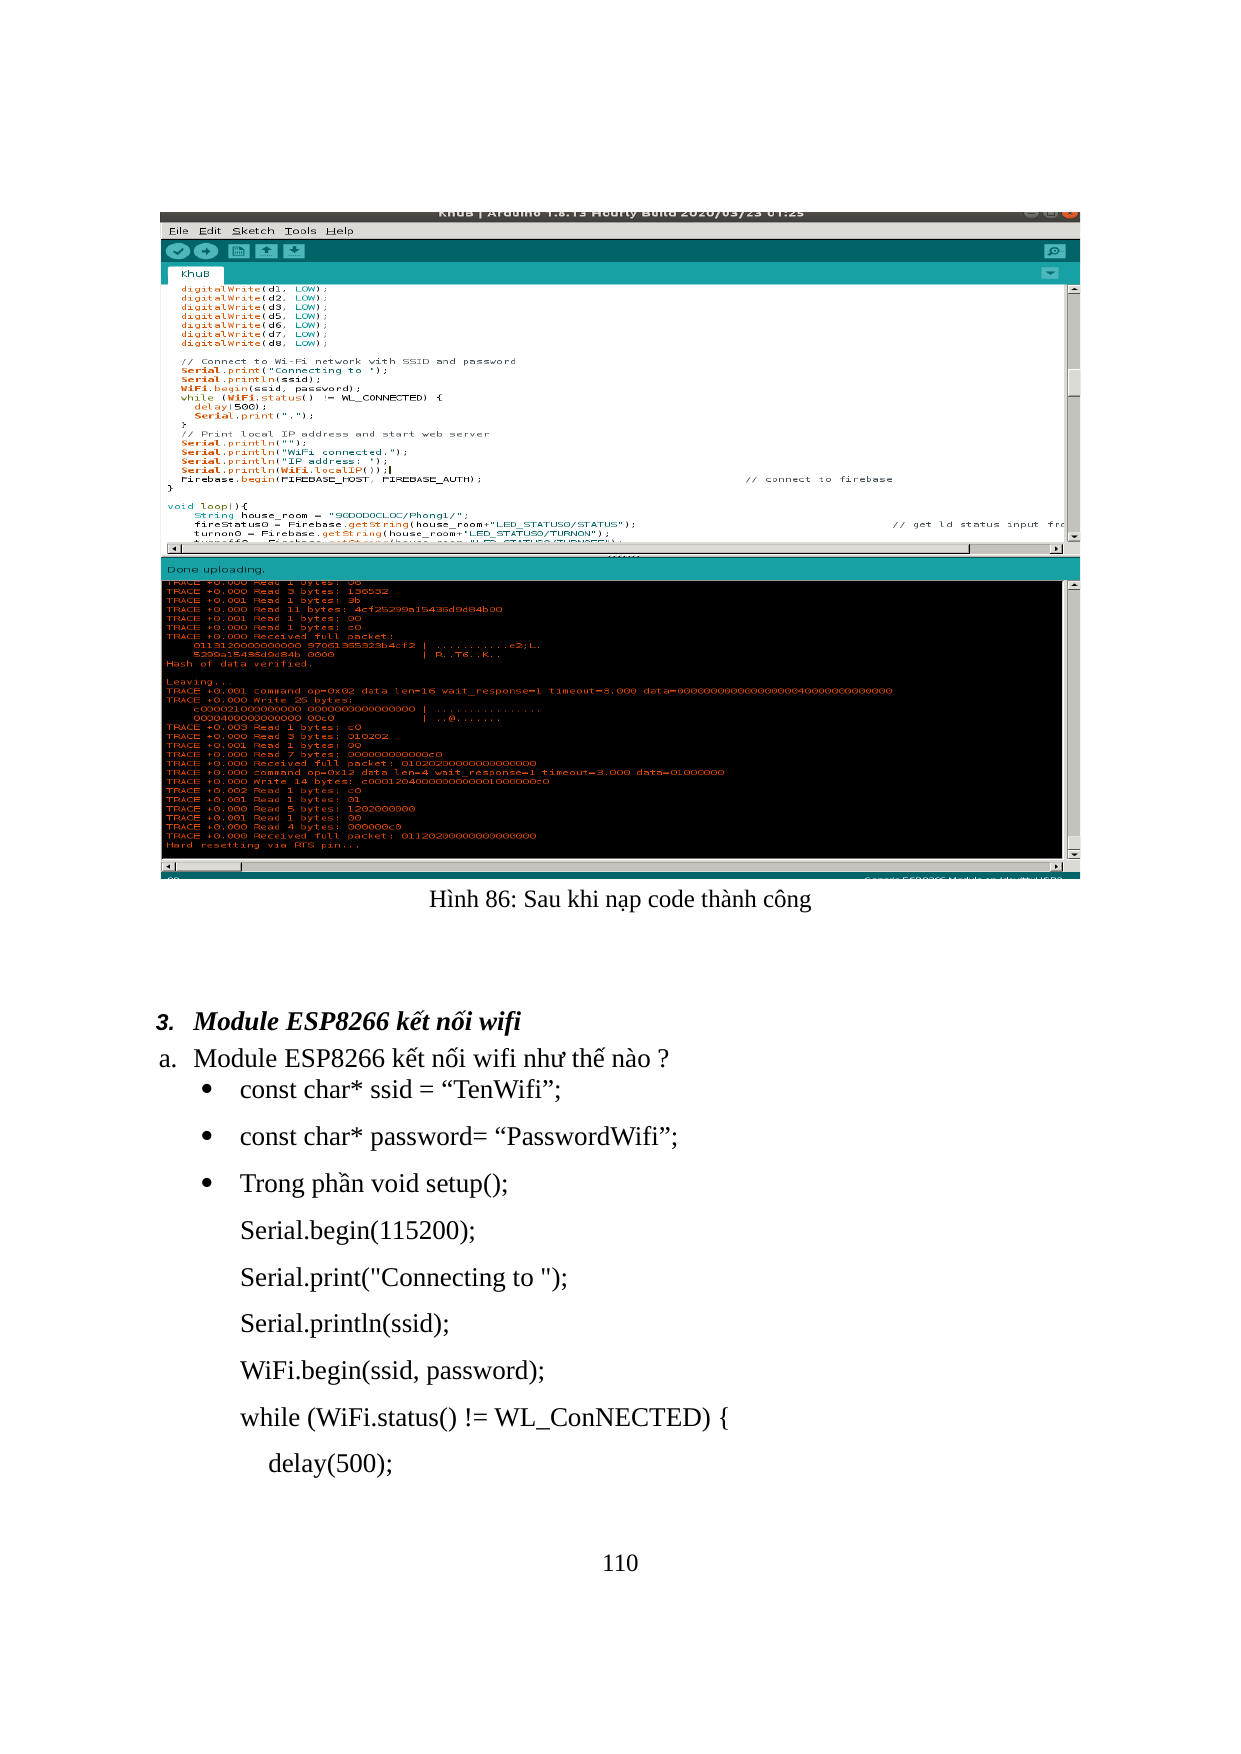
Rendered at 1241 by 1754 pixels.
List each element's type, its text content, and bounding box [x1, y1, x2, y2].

text WiFi.begin(ssid, password); [193, 1354, 1122, 1385]
text while (WiFi.status() != WL_ConNECTED) { [193, 1401, 1122, 1432]
list const char* ssid = “TenWifi”; [202, 1074, 1122, 1105]
text Serial.println(ssid); [193, 1308, 1122, 1339]
text Serial.begin(115200); [193, 1214, 1122, 1245]
text delay(500); [193, 1448, 1122, 1479]
list const char* password= “PasswordWifi”; [202, 1121, 1122, 1152]
list Trong phần void setup(); [202, 1167, 1122, 1199]
text Serial.print("Connecting to "); [193, 1261, 1122, 1292]
subtitle 3. Module ESP8266 kết nối wifi [156, 1005, 1122, 1036]
picture [160, 212, 1081, 879]
text a. Module ESP8266 kết nối wifi như thế nào ? [118, 1042, 1122, 1074]
